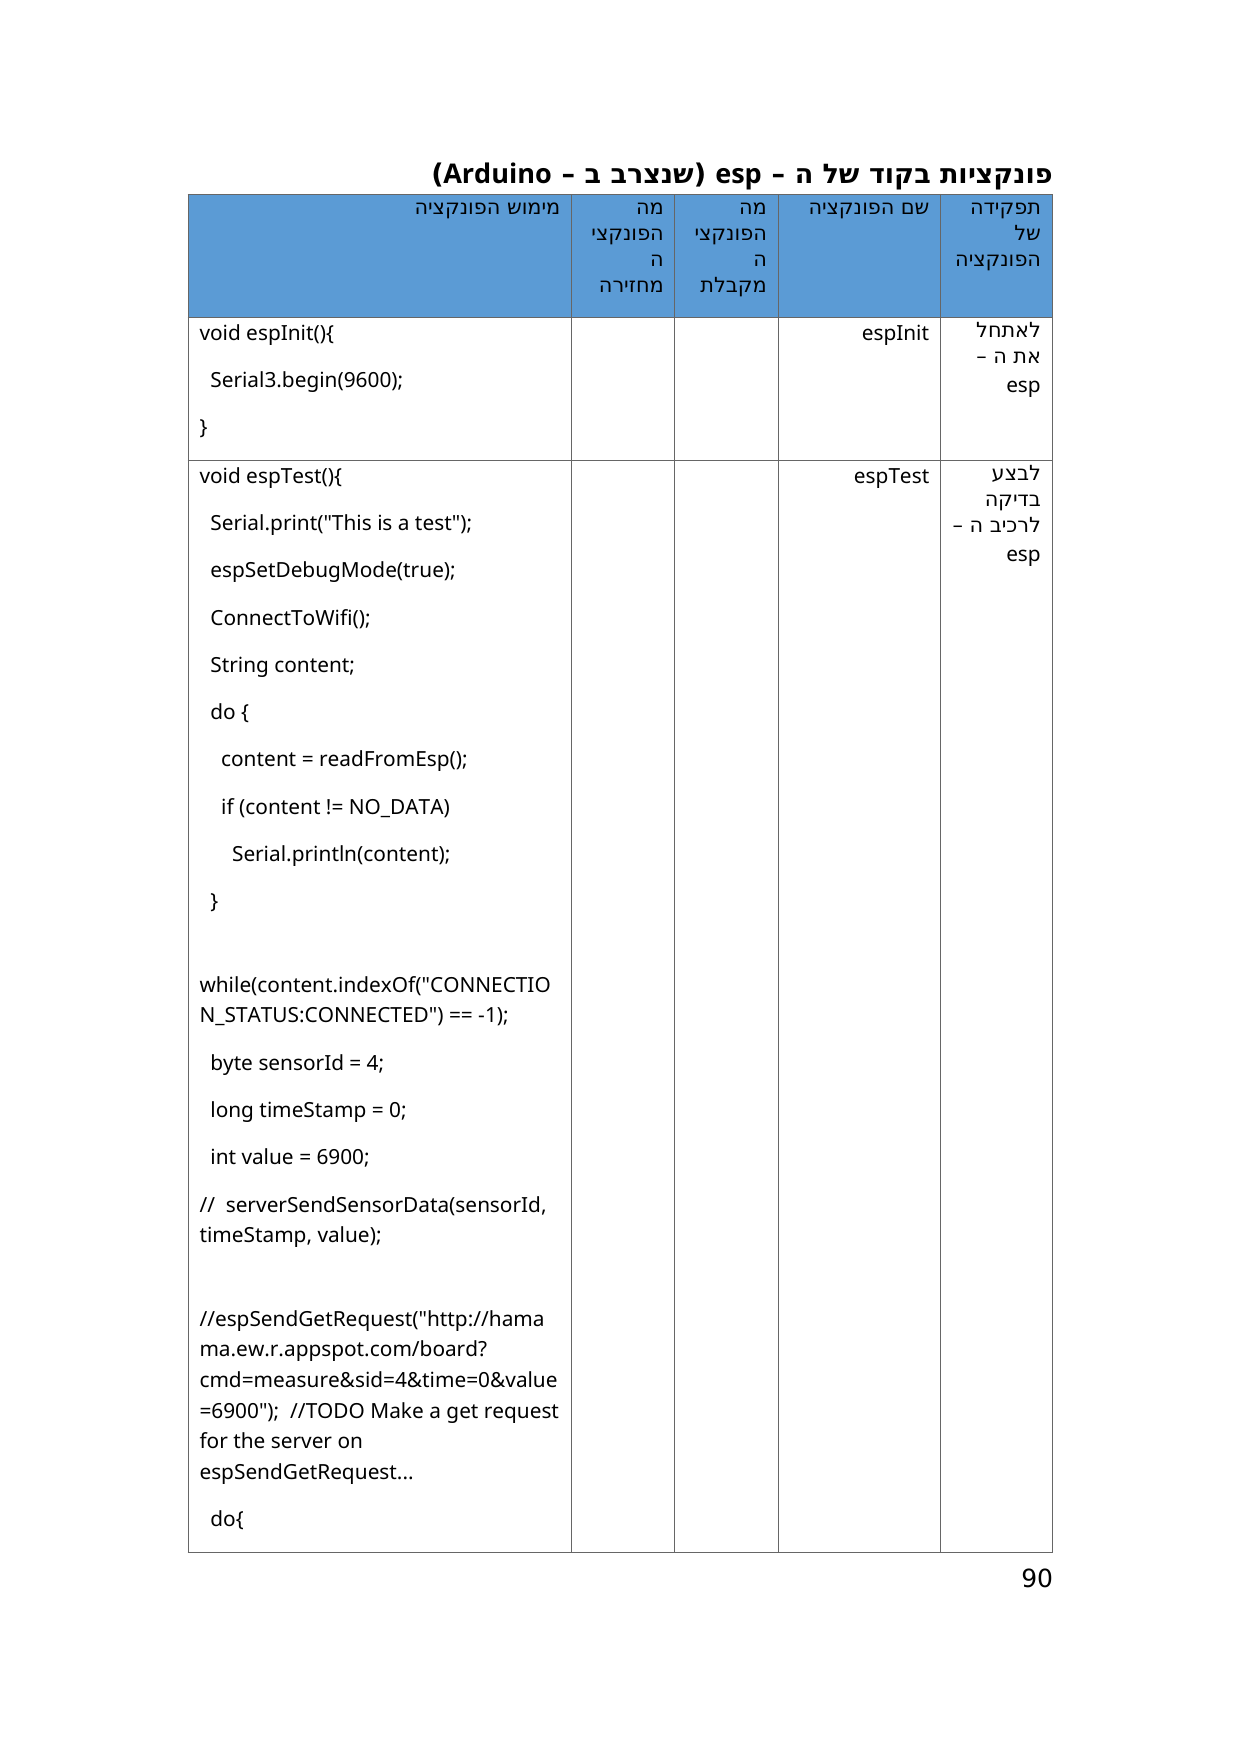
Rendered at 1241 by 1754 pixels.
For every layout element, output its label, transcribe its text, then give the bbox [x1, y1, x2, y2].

table_cell [675, 318, 778, 460]
table_cell espInit [779, 318, 940, 460]
table_header שם הפונקציה [779, 195, 940, 317]
table_header תפקידה של הפונקציה [941, 195, 1052, 317]
table_cell [675, 461, 778, 1552]
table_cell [941, 461, 1052, 1552]
table_cell [572, 318, 674, 460]
table_cell לאתחל את ה – esp [941, 318, 1052, 460]
table_header מה הפונקציה מחזירה [572, 195, 674, 317]
table_header מימוש הפונקציה [189, 195, 571, 317]
table_header מה הפונקציה מקבלת [675, 195, 778, 317]
table_cell void espInit(){ Serial3.begin(9600); } [189, 318, 571, 460]
table_cell espTest [779, 461, 940, 1552]
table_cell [189, 461, 571, 1552]
subtitle פונקציות בקוד של ה – esp (שנצרב ב – Arduino) [187, 154, 1053, 191]
table_cell [572, 461, 674, 1552]
